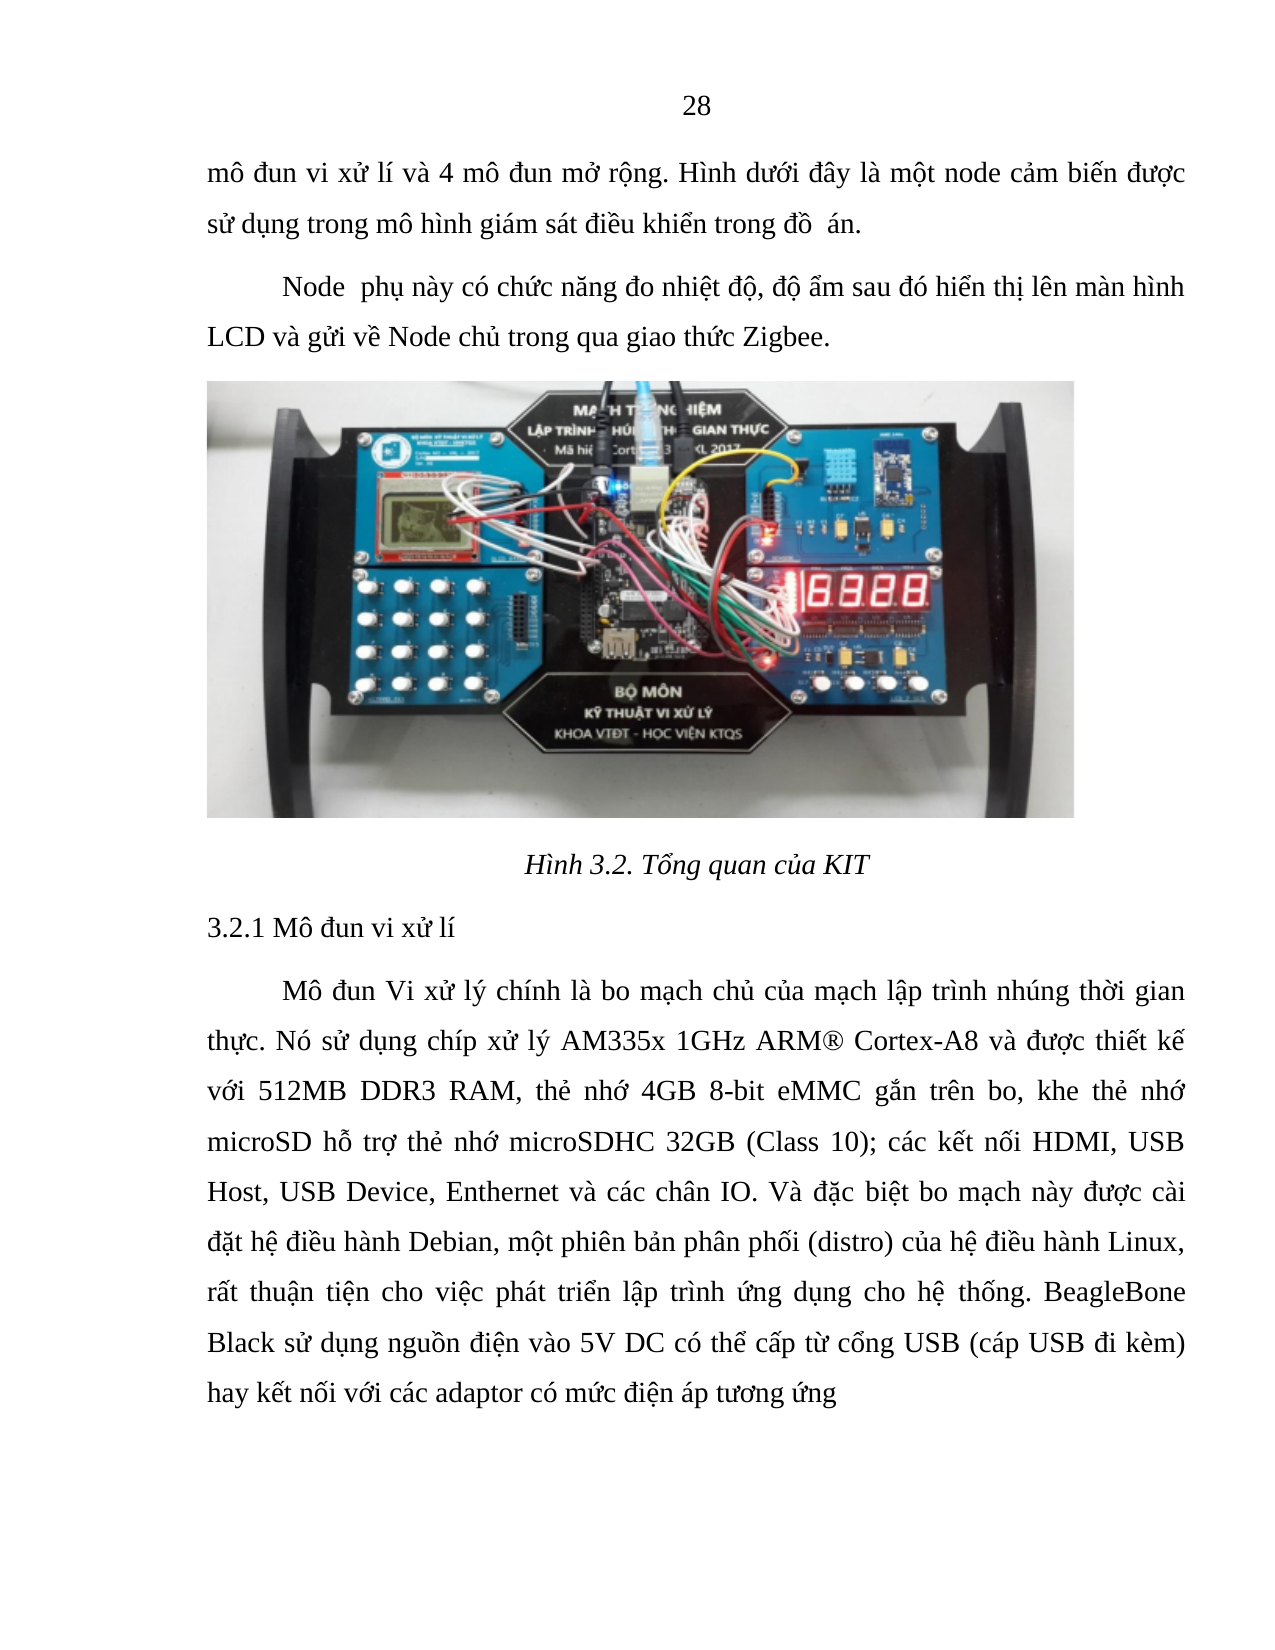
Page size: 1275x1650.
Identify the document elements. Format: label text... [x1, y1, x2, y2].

picture [206, 381, 1079, 818]
text 3.2.1 Mô đun vi xử lí [207, 910, 1186, 943]
text Hình 3.2. Tổng quan của KIT [207, 847, 1186, 881]
text Mô đun Vi xử lý chính là bo mạch chủ của mạch lập trình nhúng thời gian thực. Nó sử dụng chíp xử lý AM335x 1GHz ARM® Cortex-A8 và được thiết kế với 512MB DDR3 RAM, thẻ nhớ 4GB 8-bit eMMC gắn trên bo, khe thẻ nhớ microSD hỗ trợ thẻ nhớ microSDHC 32GB (Class 10); các kết nối HDMI, USB Host, USB Device, Enthernet và các chân IO. Và đặc biệt bo mạch này được cài đặt hệ điều hành Debian, một phiên bản phân phối (distro) của hệ điều hành Linux, rất thuận tiện cho việc phát triển lập trình ứng dụng cho hệ thống. BeagleBone Black sử dụng nguồn điện vào 5V DC có thể cấp từ cổng USB (cáp USB đi kèm) hay kết nối với các adaptor có mức điện áp tương ứng [207, 973, 1186, 1409]
text Node phụ này có chức năng đo nhiệt độ, độ ẩm sau đó hiển thị lên màn hình LCD và gửi về Node chủ trong qua giao thức Zigbee. [207, 269, 1186, 353]
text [207, 156, 1186, 239]
